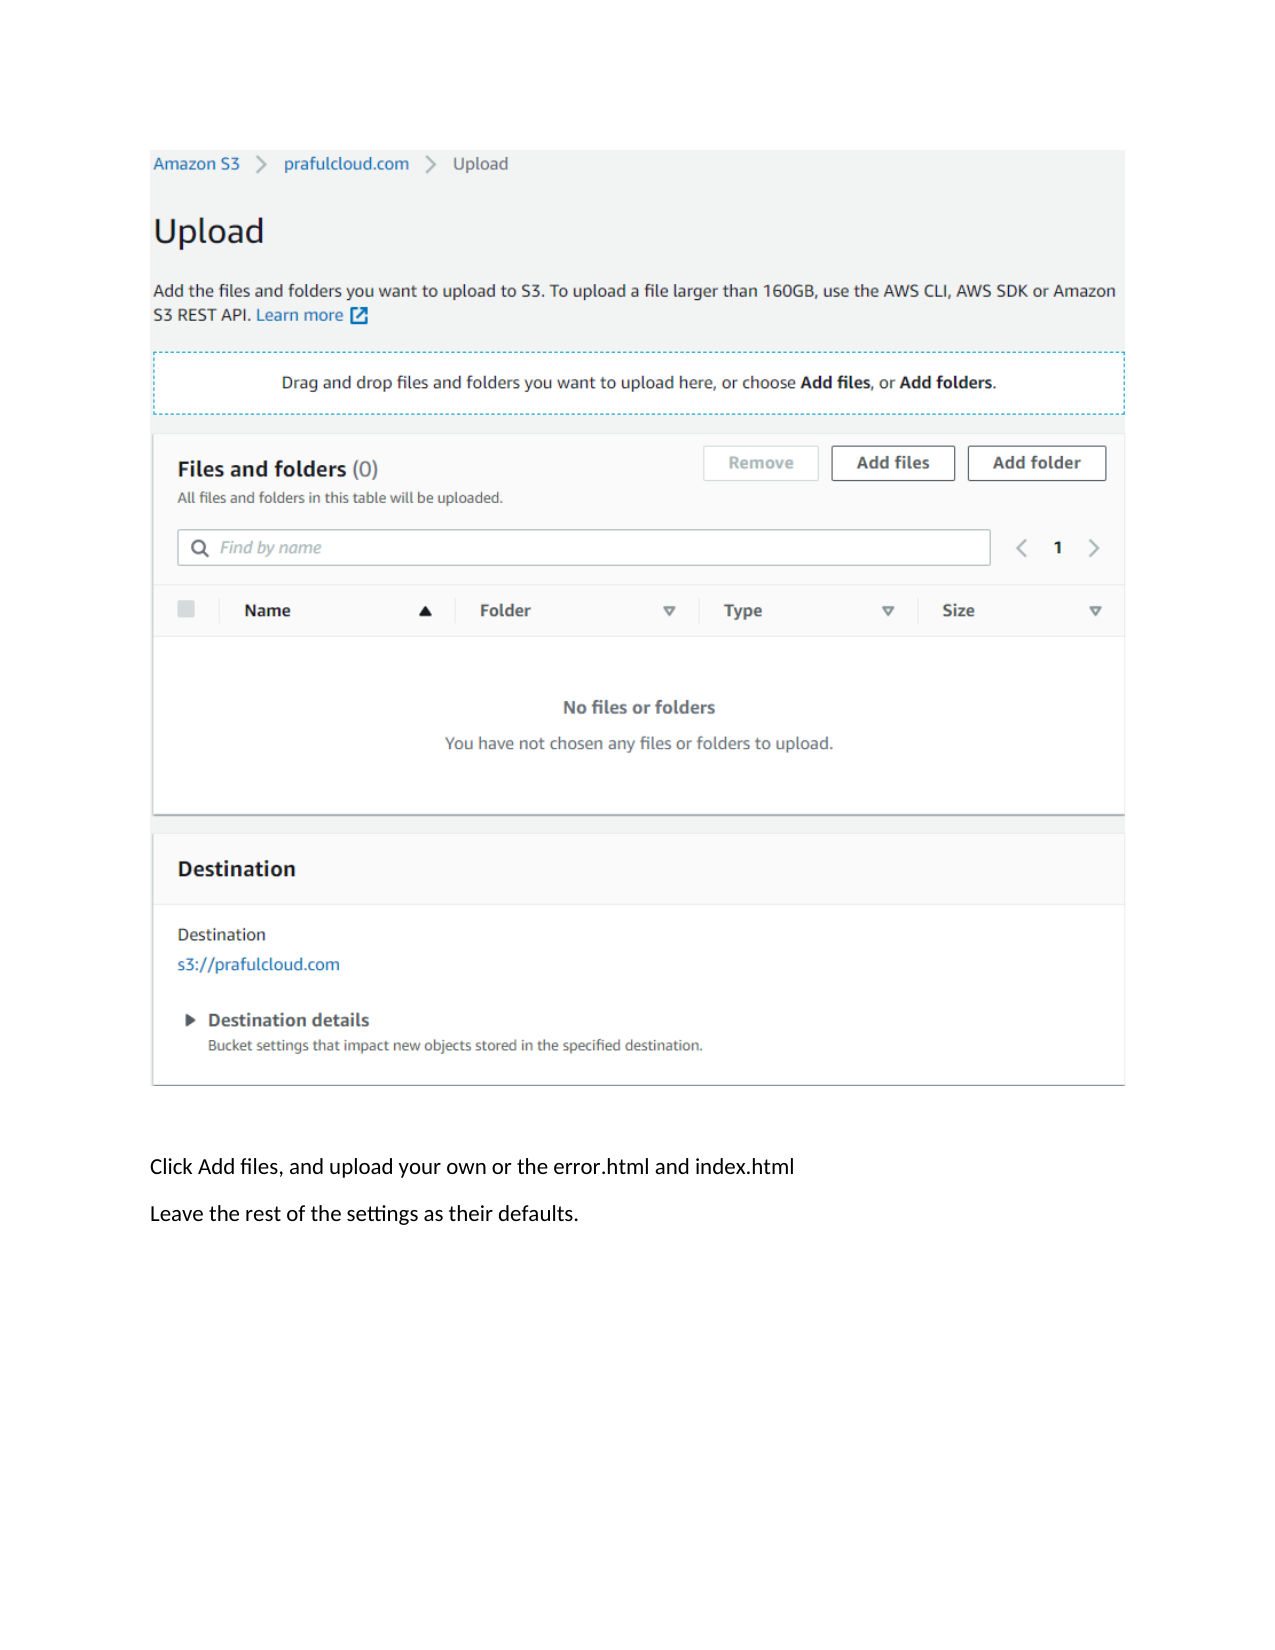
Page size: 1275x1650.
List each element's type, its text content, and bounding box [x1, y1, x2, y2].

text Click Add files, and upload your own or the error.html and index.html [150, 1152, 1125, 1180]
text Leave the rest of the settings as their defaults. [150, 1199, 1125, 1227]
picture [150, 150, 1125, 1086]
